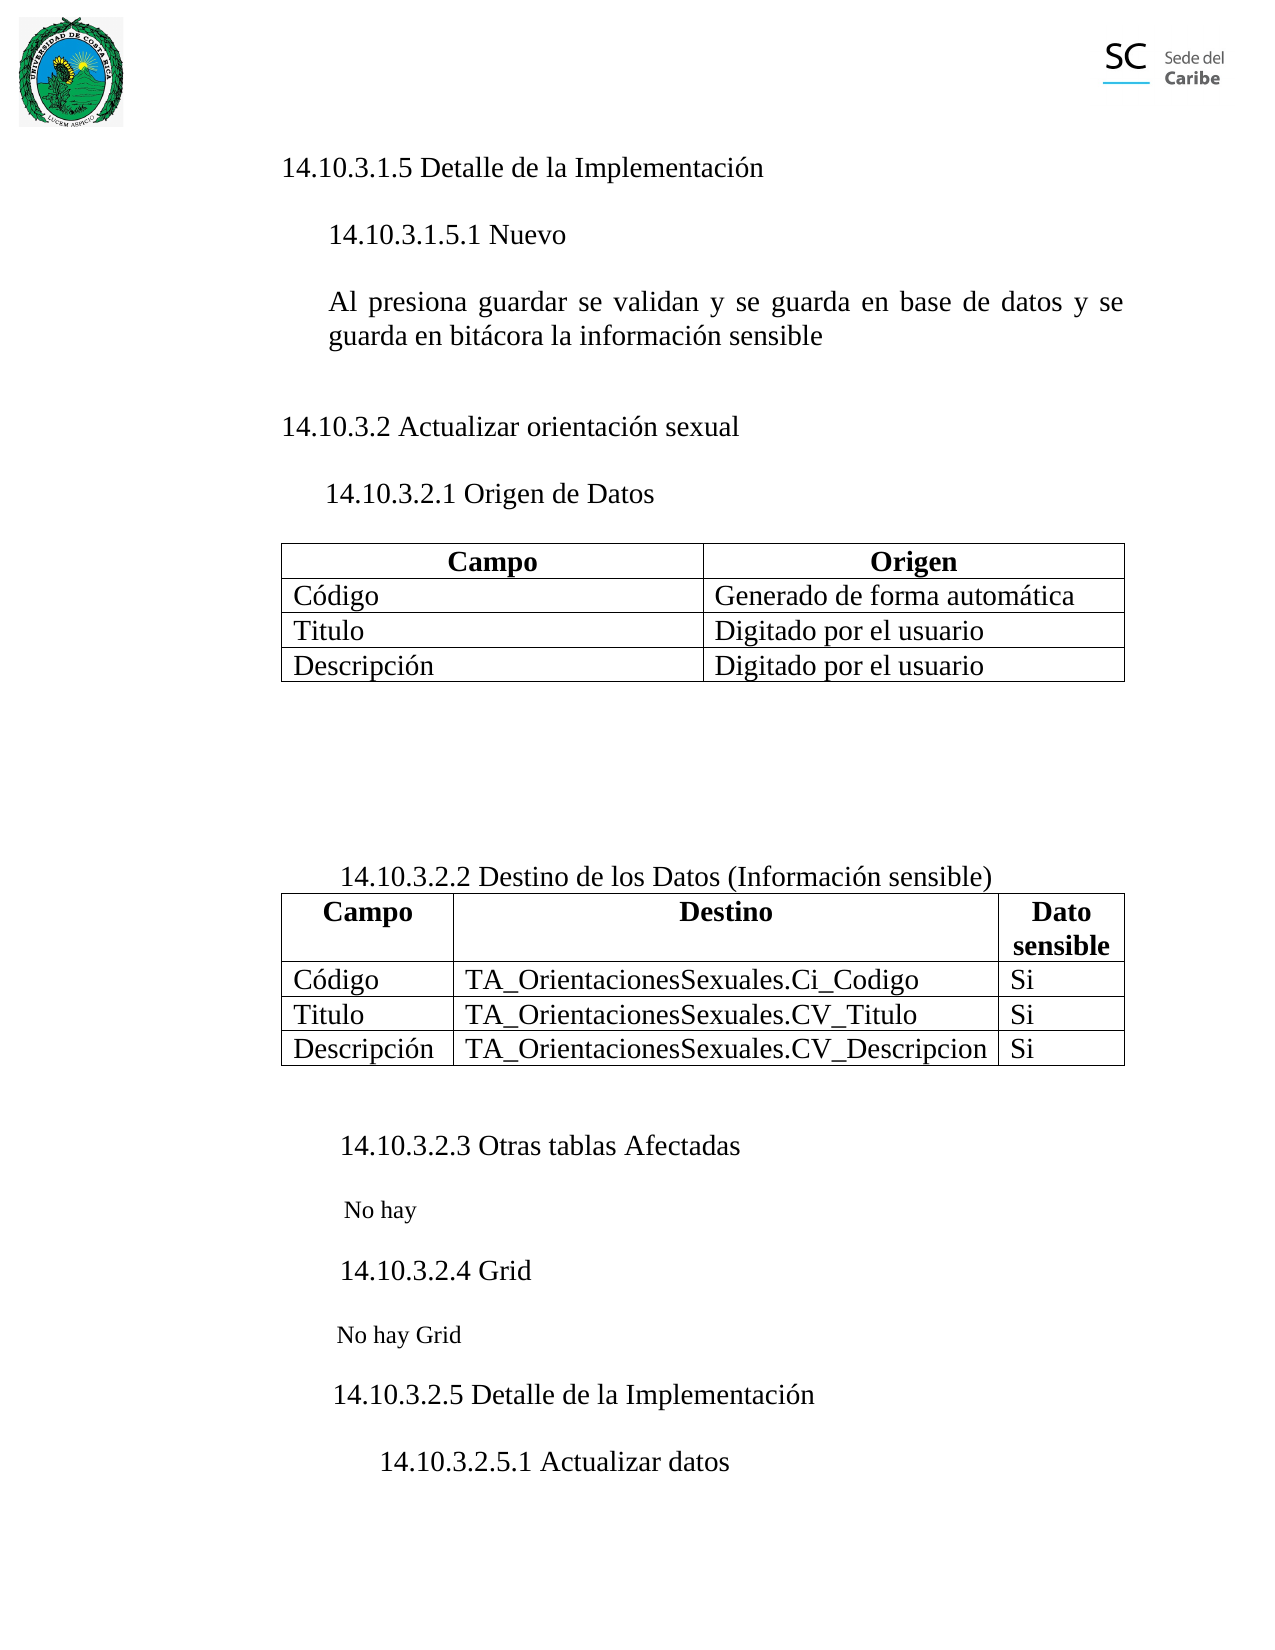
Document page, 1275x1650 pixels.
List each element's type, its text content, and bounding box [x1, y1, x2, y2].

text 14.10.3.2.2 Destino de los Datos (Información sensible) [281, 859, 1125, 893]
table_cell Generado de forma automática [704, 579, 1124, 612]
text 14.10.3.2 Actualizar orientación sexual [281, 409, 1125, 442]
table_cell Descripción [282, 1031, 453, 1065]
table_cell Descripción [282, 648, 703, 681]
table_header Destino [454, 894, 998, 961]
text 14.10.3.2.5.1 Actualizar datos [328, 1444, 1125, 1478]
table_header Campo [282, 544, 703, 577]
picture [1090, 25, 1236, 106]
text 14.10.3.2.4 Grid [281, 1253, 1125, 1286]
table_cell Digitado por el usuario [704, 648, 1124, 681]
text 14.10.3.1.5.1 Nuevo [328, 217, 1125, 251]
table_cell TA_OrientacionesSexuales.Ci_Codigo [454, 962, 998, 996]
table_cell Titulo [282, 997, 453, 1030]
table_header Origen [704, 544, 1124, 577]
table_header Dato sensible [999, 894, 1124, 961]
table_cell TA_OrientacionesSexuales.CV_Titulo [454, 997, 998, 1030]
text Al presiona guardar se validan y se guarda en base de datos y se guarda en bitácora la información sensible [328, 284, 1125, 351]
text 14.10.3.1.5 Detalle de la Implementación [281, 150, 1125, 183]
text 14.10.3.2.1 Origen de Datos [281, 476, 1125, 509]
text 14.10.3.2.3 Otras tablas Afectadas [281, 1128, 1125, 1162]
table_cell Digitado por el usuario [704, 613, 1124, 647]
table_cell Titulo [282, 613, 703, 647]
picture [18, 17, 124, 127]
table_cell TA_OrientacionesSexuales.CV_Descripcion [454, 1031, 998, 1065]
text 14.10.3.2.5 Detalle de la Implementación [281, 1377, 1125, 1411]
text No hay [281, 1195, 1125, 1224]
table_header Campo [282, 894, 453, 961]
table_cell Código [282, 962, 453, 996]
table_cell Si [999, 1031, 1124, 1065]
table_cell Código [282, 579, 703, 612]
text No hay Grid [281, 1320, 1125, 1349]
table_cell Si [999, 962, 1124, 996]
table_cell Si [999, 997, 1124, 1030]
